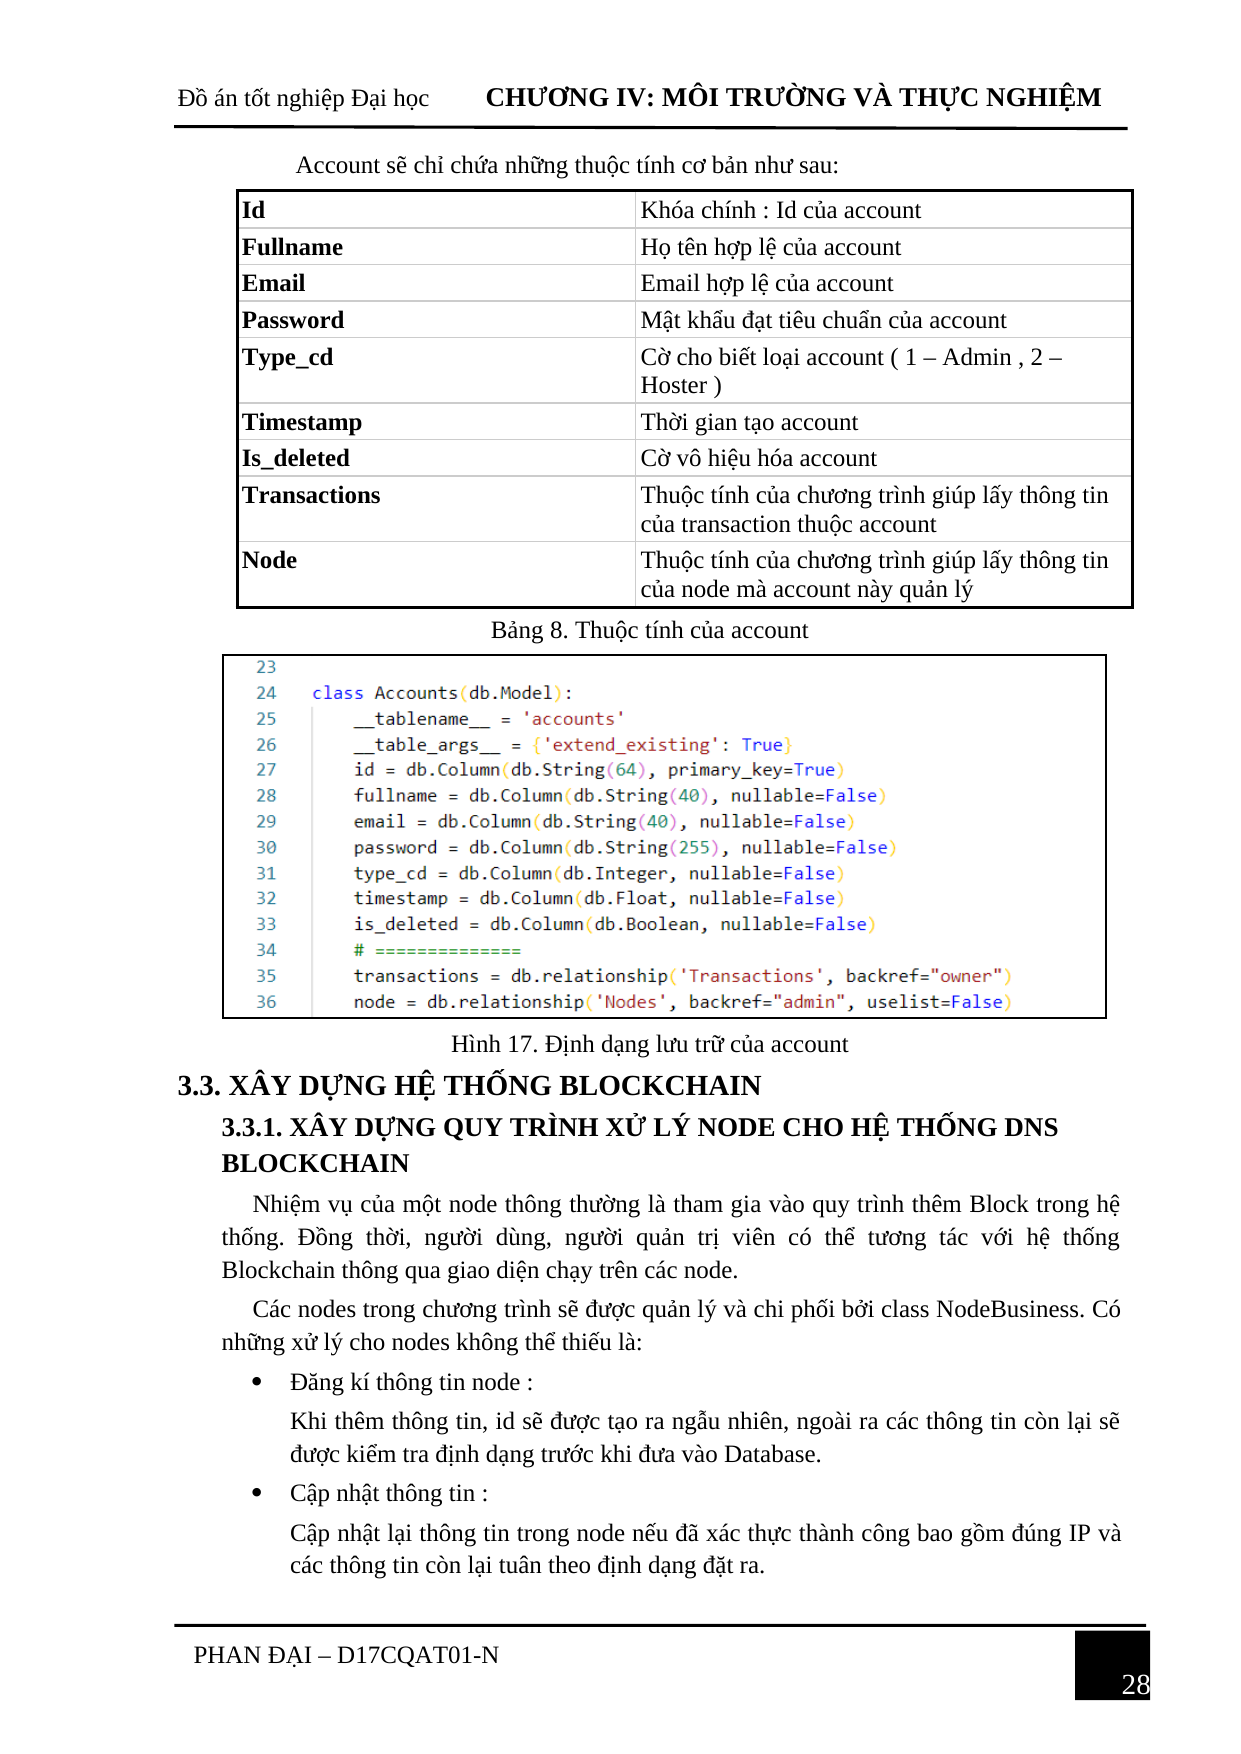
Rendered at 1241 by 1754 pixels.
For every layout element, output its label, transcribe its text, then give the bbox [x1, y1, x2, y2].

subtitle 3.3. XÂY DỰNG HỆ THỐNG BLOCKCHAIN [177, 1068, 1122, 1101]
subtitle 3.3.1. XÂY DỰNG QUY TRÌNH XỬ LÝ NODE CHO HỆ THỐNG DNS BLOCKCHAIN [221, 1111, 1122, 1178]
table_cell Email [239, 265, 635, 300]
table_cell Transactions [239, 477, 635, 541]
table_header Id [239, 192, 635, 227]
table_header Khóa chính : Id của account [636, 192, 1131, 227]
table_cell Thuộc tính của chương trình giúp lấy thông tin của node mà account này quản lý [636, 542, 1131, 606]
text Các nodes trong chương trình sẽ được quản lý và chi phối bởi class NodeBusiness. Có những xử lý cho nodes không thể thiếu là: [221, 1294, 1122, 1356]
text Khi thêm thông tin, id sẽ được tạo ra ngẫu nhiên, ngoài ra các thông tin còn lại sẽ được kiểm tra định dạng trước khi đưa vào Database. [290, 1406, 1122, 1468]
table_cell Type_cd [239, 338, 635, 402]
text Cập nhật lại thông tin trong node nếu đã xác thực thành công bao gồm đúng IP và các thông tin còn lại tuân theo định dạng đặt ra. [290, 1518, 1122, 1579]
text Nhiệm vụ của một node thông thường là tham gia vào quy trình thêm Block trong hệ thống. Đồng thời, người dùng, người quản trị viên có thể tương tác với hệ thống Blockchain thông qua giao diện chạy trên các node. [221, 1189, 1122, 1284]
table_cell Timestamp [239, 404, 635, 439]
table_cell Node [239, 542, 635, 606]
text Hình 17. Định dạng lưu trữ của account [177, 1029, 1122, 1058]
table_cell Cờ cho biết loại account ( 1 – Admin , 2 – Hoster ) [636, 338, 1131, 402]
picture [224, 656, 1105, 1017]
table_cell Họ tên hợp lệ của account [636, 229, 1131, 264]
table_cell Mật khẩu đạt tiêu chuẩn của account [636, 302, 1131, 337]
table_cell Fullname [239, 229, 635, 264]
table_cell Thuộc tính của chương trình giúp lấy thông tin của transaction thuộc account [636, 477, 1131, 541]
text Bảng 8. Thuộc tính của account [177, 615, 1122, 644]
text Account sẽ chỉ chứa những thuộc tính cơ bản như sau: [221, 150, 1122, 178]
table_cell Email hợp lệ của account [636, 265, 1131, 300]
table_cell Thời gian tạo account [636, 404, 1131, 439]
list Đăng kí thông tin node : [252, 1367, 1122, 1396]
table_cell Cờ vô hiệu hóa account [636, 440, 1131, 475]
table_cell Password [239, 302, 635, 337]
table_cell Is_deleted [239, 440, 635, 475]
list Cập nhật thông tin : [252, 1478, 1122, 1507]
